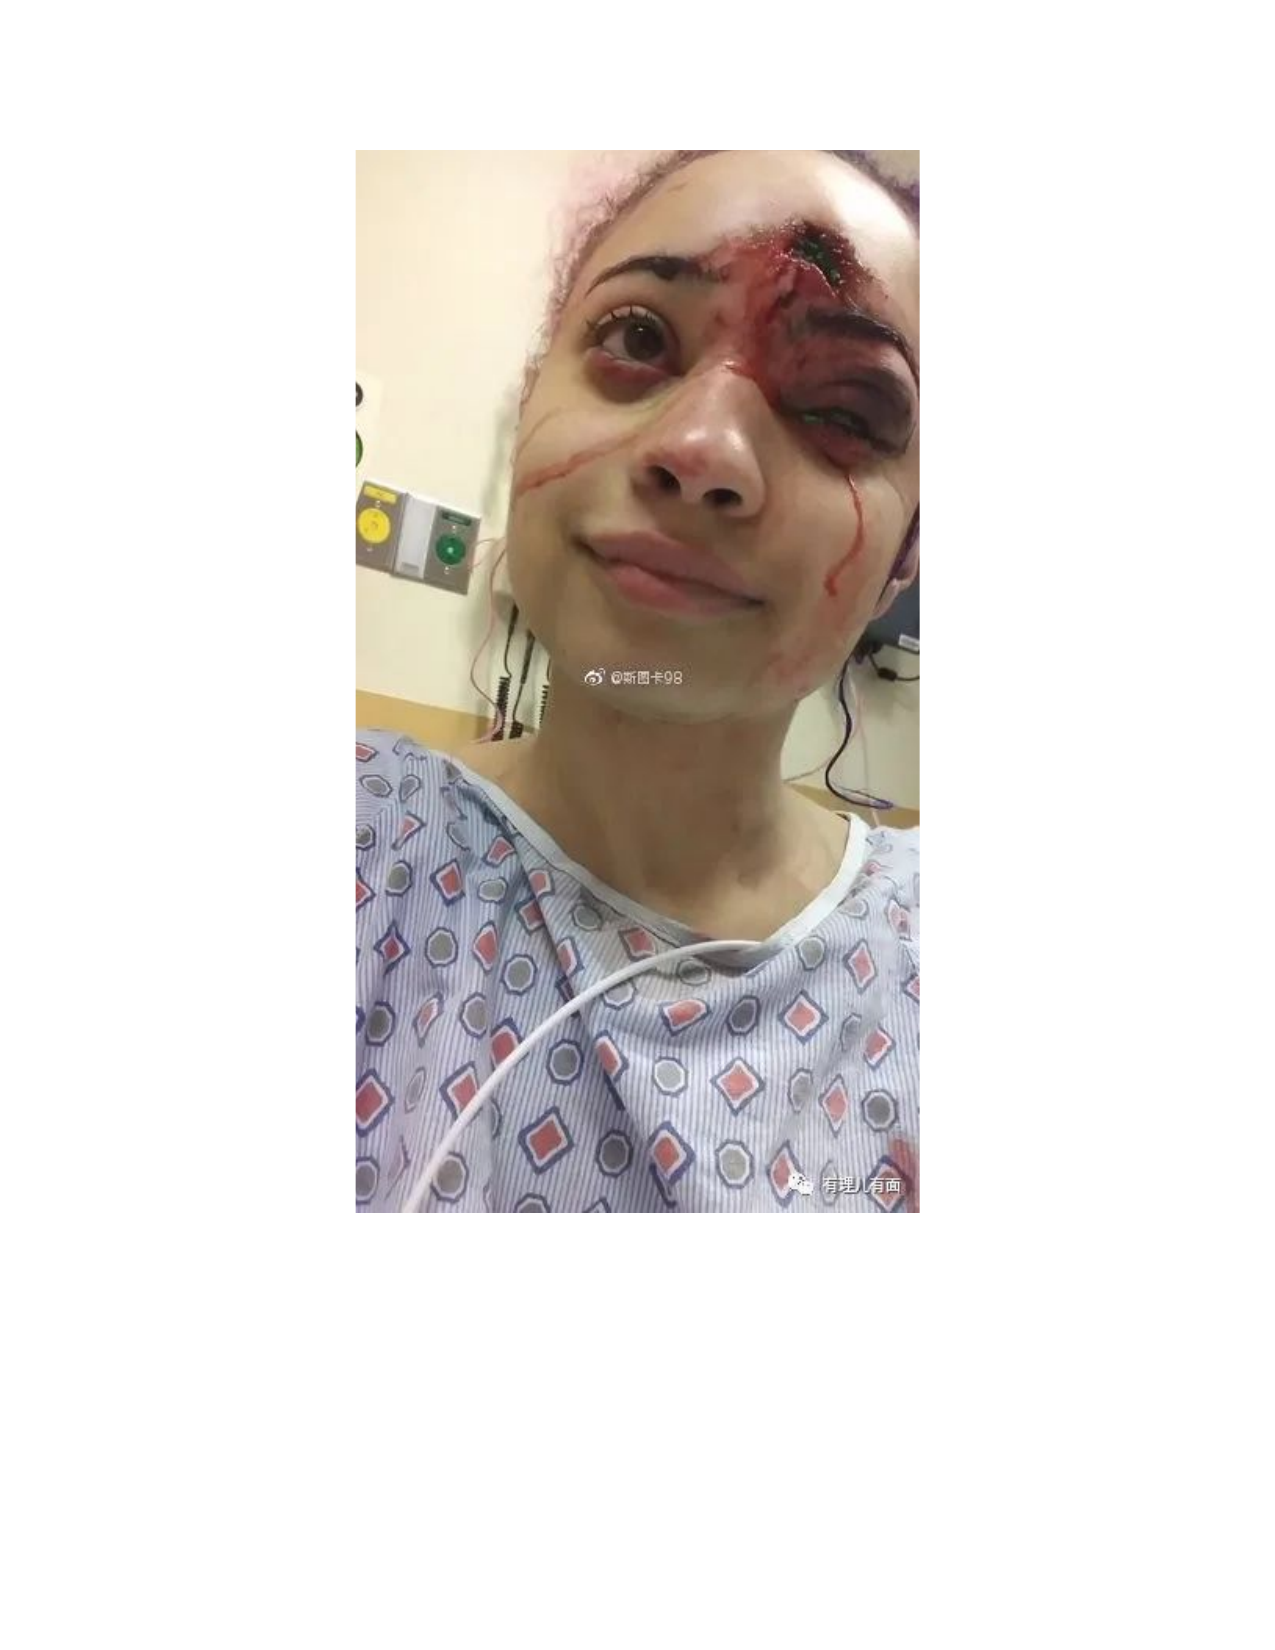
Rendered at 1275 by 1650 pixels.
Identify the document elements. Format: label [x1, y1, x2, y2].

picture [355, 150, 920, 1213]
